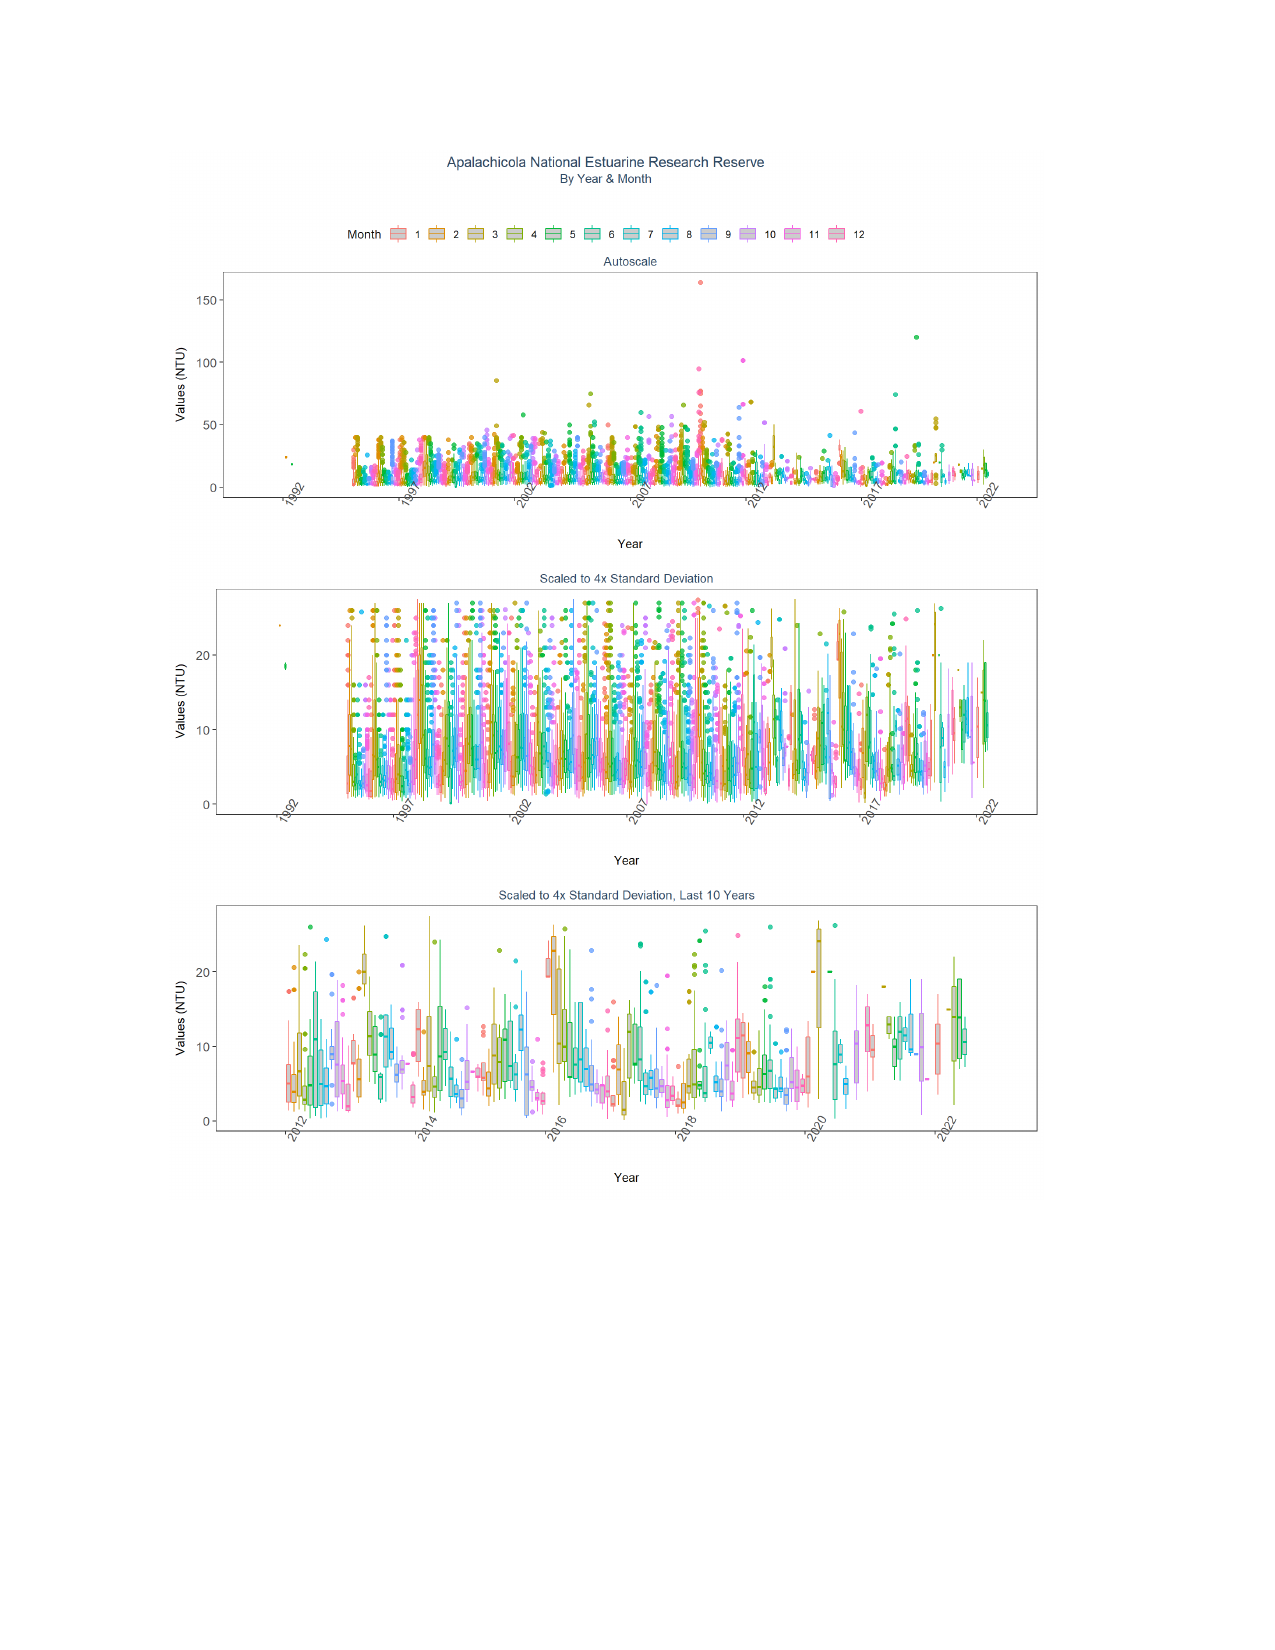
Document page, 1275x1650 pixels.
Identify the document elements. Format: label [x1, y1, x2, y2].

picture [168, 150, 1044, 1200]
